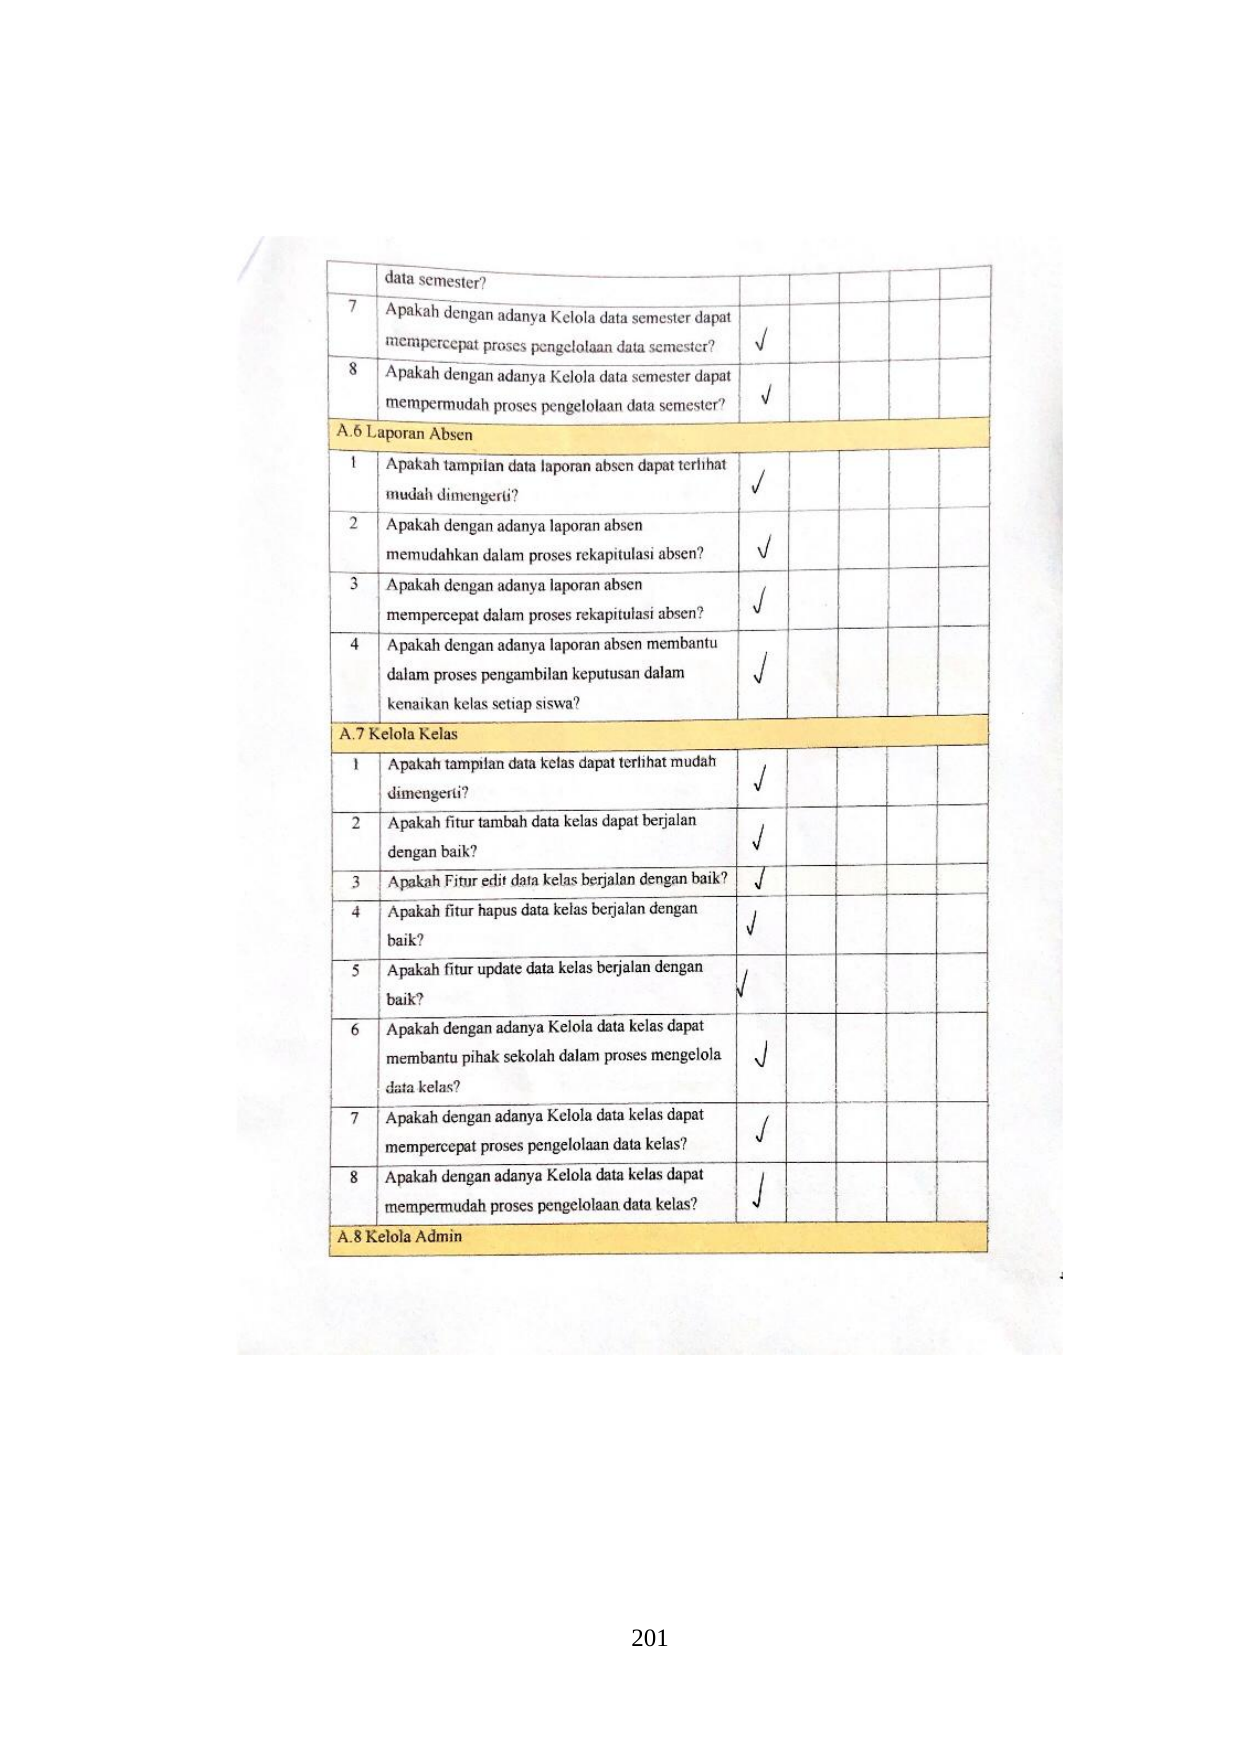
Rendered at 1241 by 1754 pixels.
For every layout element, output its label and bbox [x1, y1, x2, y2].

picture [236, 236, 1063, 1355]
